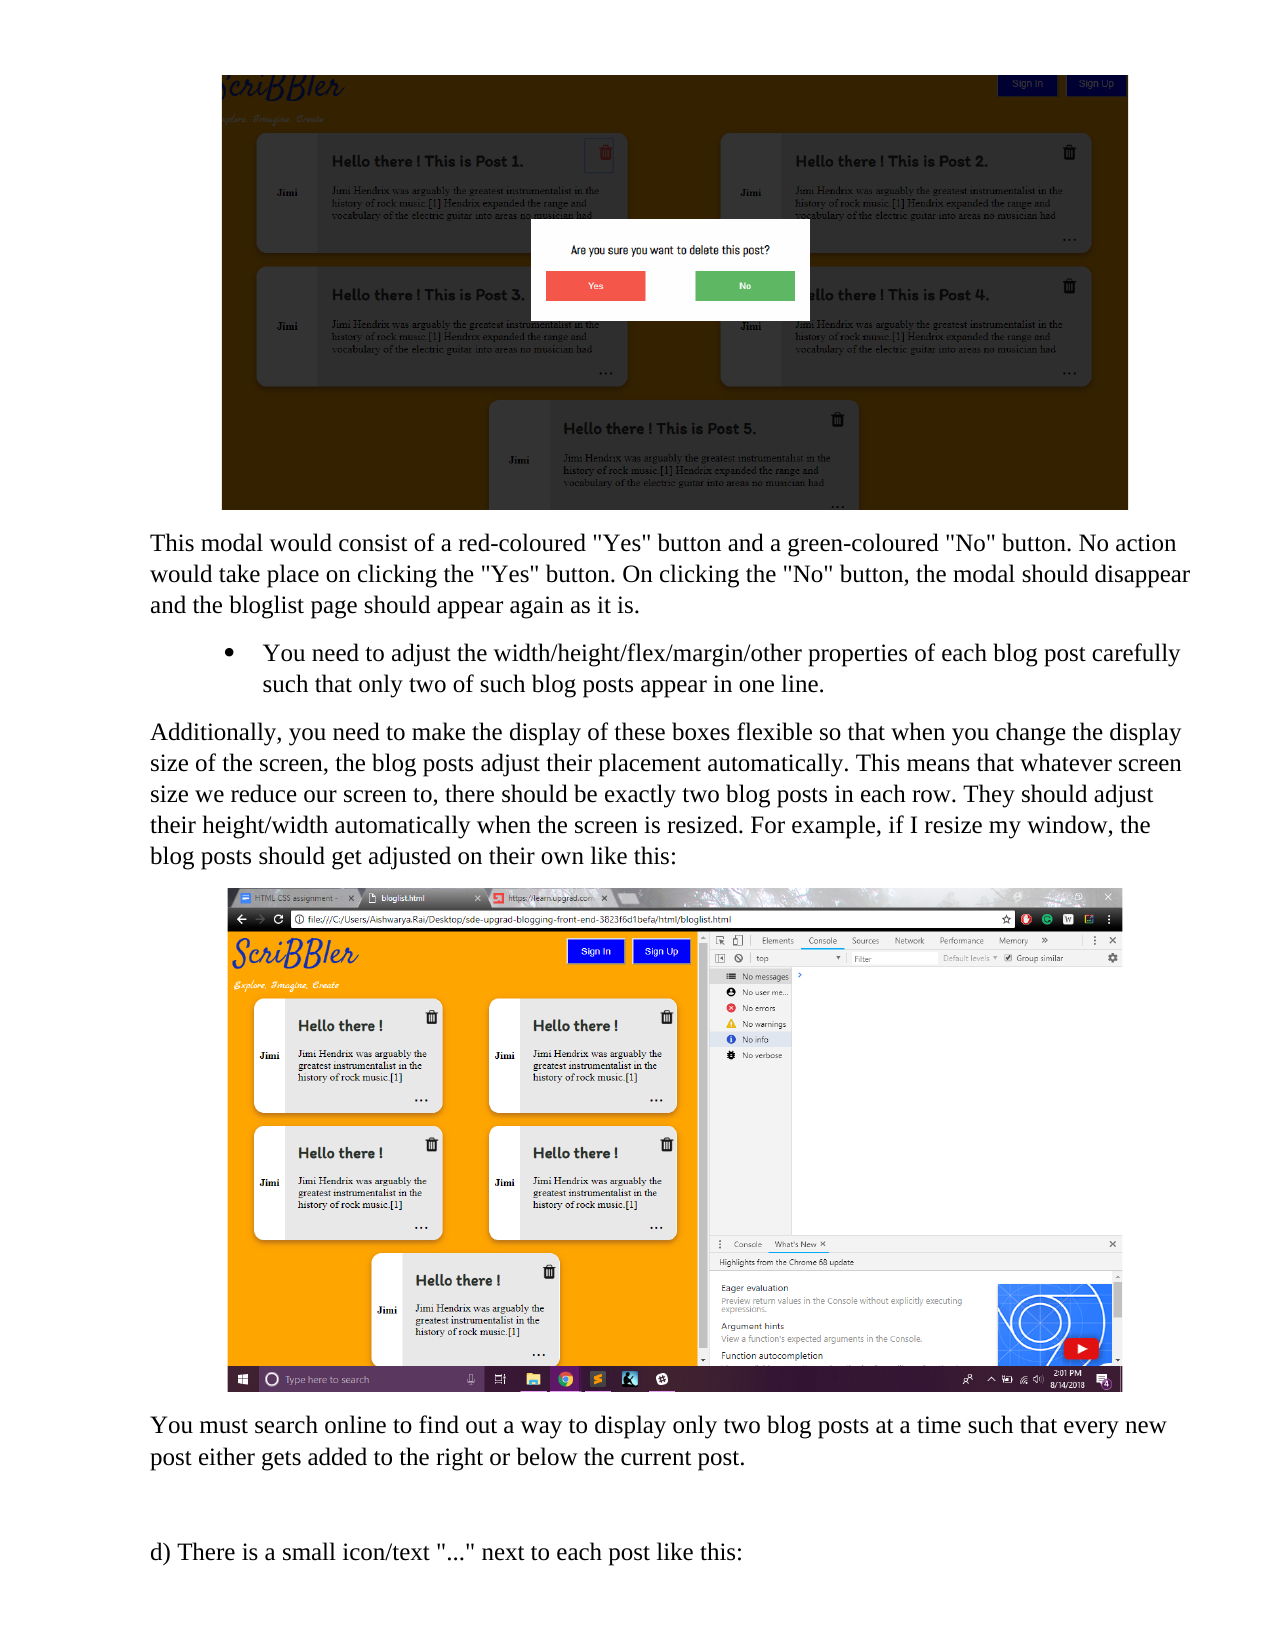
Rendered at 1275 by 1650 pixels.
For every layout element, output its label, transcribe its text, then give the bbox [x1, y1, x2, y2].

list You need to adjust the width/height/flex/margin/other properties of each blog post carefully such that only two of such blog posts appear in one line. [225, 638, 1200, 698]
picture [221, 75, 1129, 510]
text Additionally, you need to make the display of these boxes flexible so that when you change the display size of the screen, the blog posts adjust their placement automatically. This means that whatever screen size we reduce our screen to, there should be exactly two blog posts in each row. They should adjust their height/width automatically when the screen is resized. For example, if I resize my window, the blog posts should get adjusted on their own like this: [150, 717, 1200, 869]
picture [227, 888, 1123, 1392]
text d) There is a small icon/text "..." next to each post like this: [150, 1537, 1200, 1566]
text You must search online to find out a way to display only two blog posts at a time such that every new post either gets added to the right or below the current post. [150, 1411, 1200, 1470]
text This modal would consist of a red-coloured "Yes" button and a green-coloured "No" button. No action would take place on clicking the "Yes" button. On clicking the "No" button, the modal should disappear and the bloglist page should appear again as it is. [150, 528, 1200, 619]
